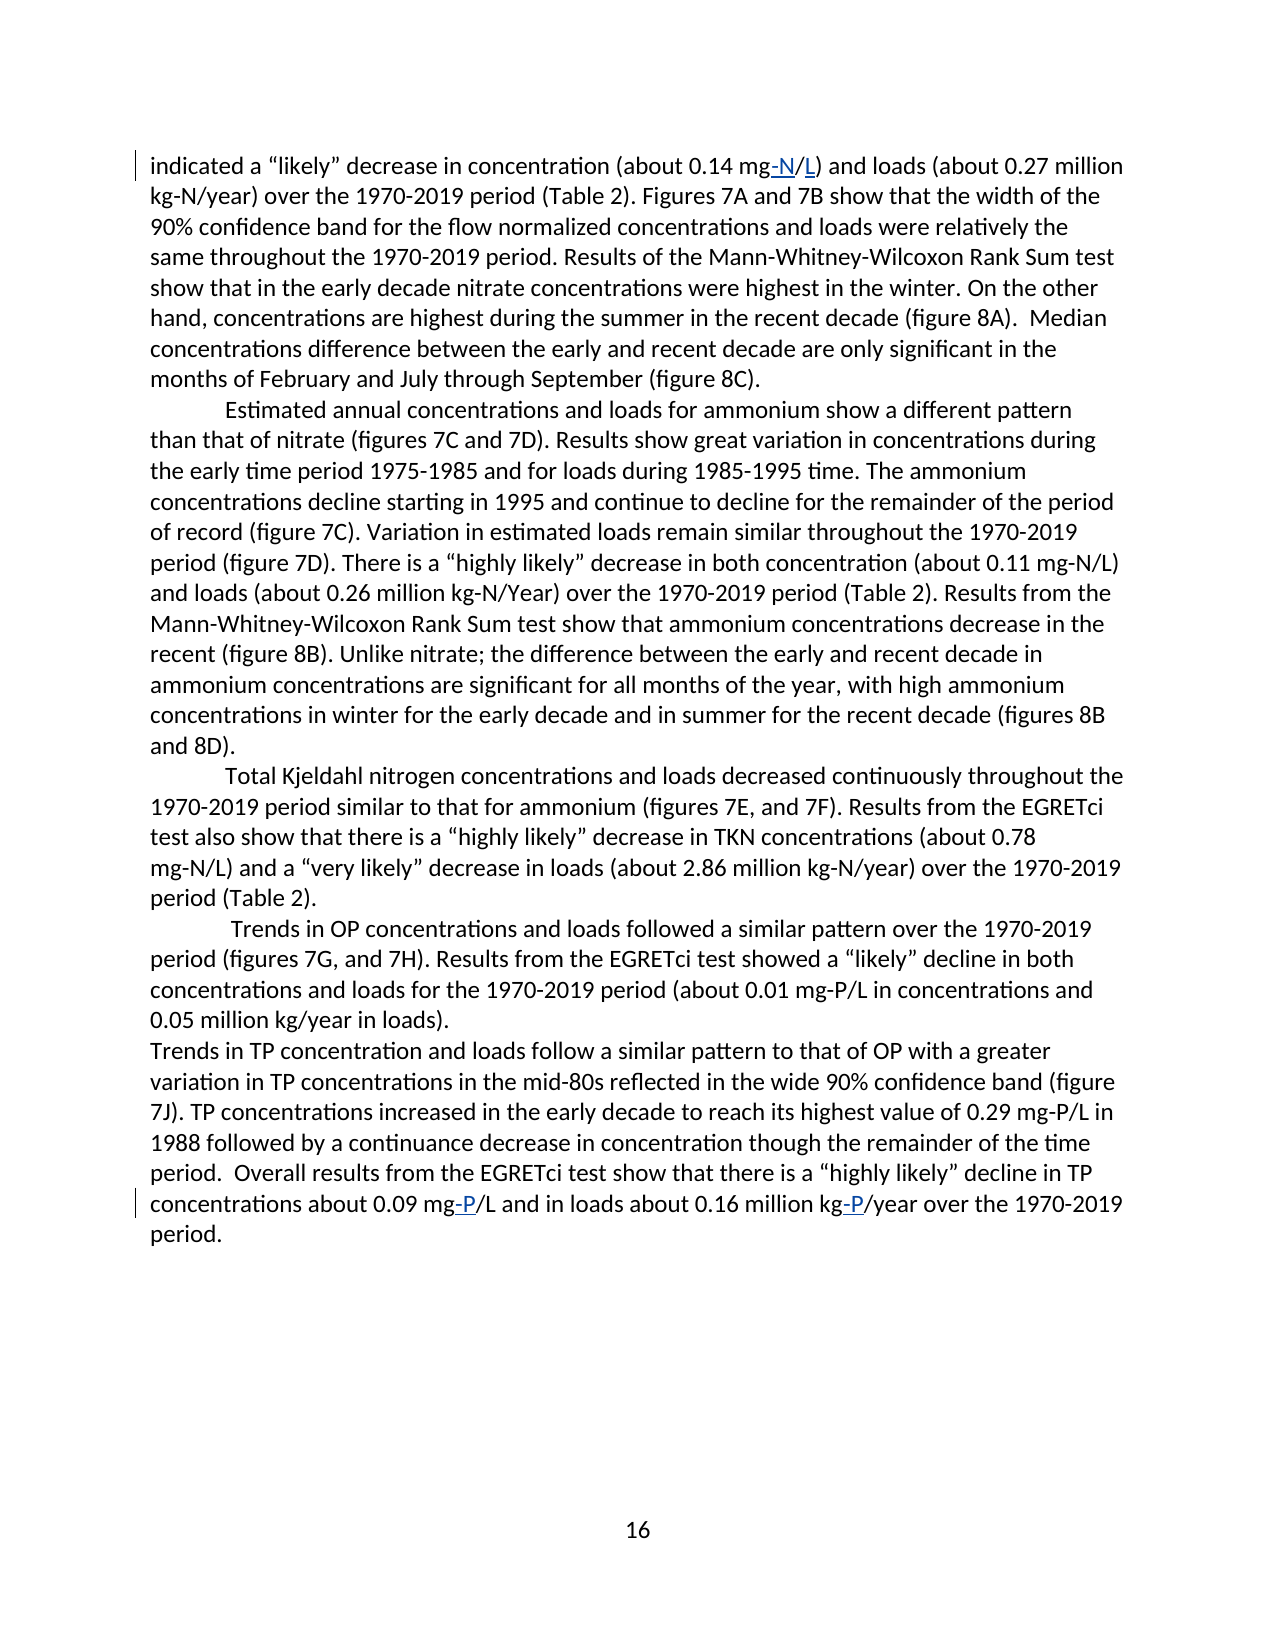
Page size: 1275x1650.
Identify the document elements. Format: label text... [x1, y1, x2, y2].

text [150, 150, 1125, 394]
text Trends in TP concentration and loads follow a similar pattern to that of OP with a greater variation in TP concentrations in the mid-80s reflected in the wide 90% confidence band (figure 7J). TP concentrations increased in the early decade to reach its highest value of 0.29 mg-P/L in 1988 followed by a continuance decrease in concentration though the remainder of the time period. Overall results from the EGRETci test show that there is a “highly likely” decline in TP concentrations about 0.09 mg/L and in loads about 0.16 million kg/year over the 1970-2019 period. [150, 1035, 1125, 1249]
text Estimated annual concentrations and loads for ammonium show a different pattern than that of nitrate (figures 7C and 7D). Results show great variation in concentrations during the early time period 1975-1985 and for loads during 1985-1995 time. The ammonium concentrations decline starting in 1995 and continue to decline for the remainder of the period of record (figure 7C). Variation in estimated loads remain similar throughout the 1970-2019 period (figure 7D). There is a “highly likely” decrease in both concentration (about 0.11 mg-N/L) and loads (about 0.26 million kg-N/Year) over the 1970-2019 period (Table 2). Results from the Mann-Whitney-Wilcoxon Rank Sum test show that ammonium concentrations decrease in the recent (figure 8B). Unlike nitrate; the difference between the early and recent decade in ammonium concentrations are significant for all months of the year, with high ammonium concentrations in winter for the early decade and in summer for the recent decade (figures 8B and 8D). [150, 394, 1125, 760]
text Trends in OP concentrations and loads followed a similar pattern over the 1970-2019 period (figures 7G, and 7H). Results from the EGRETci test showed a “likely” decline in both concentrations and loads for the 1970-2019 period (about 0.01 mg-P/L in concentrations and 0.05 million kg/year in loads). [150, 913, 1125, 1035]
text Total Kjeldahl nitrogen concentrations and loads decreased continuously throughout the 1970-2019 period similar to that for ammonium (figures 7E, and 7F). Results from the EGRETci test also show that there is a “highly likely” decrease in TKN concentrations (about 0.78 mg-N/L) and a “very likely” decrease in loads (about 2.86 million kg-N/year) over the 1970-2019 period (Table 2). [150, 760, 1125, 913]
